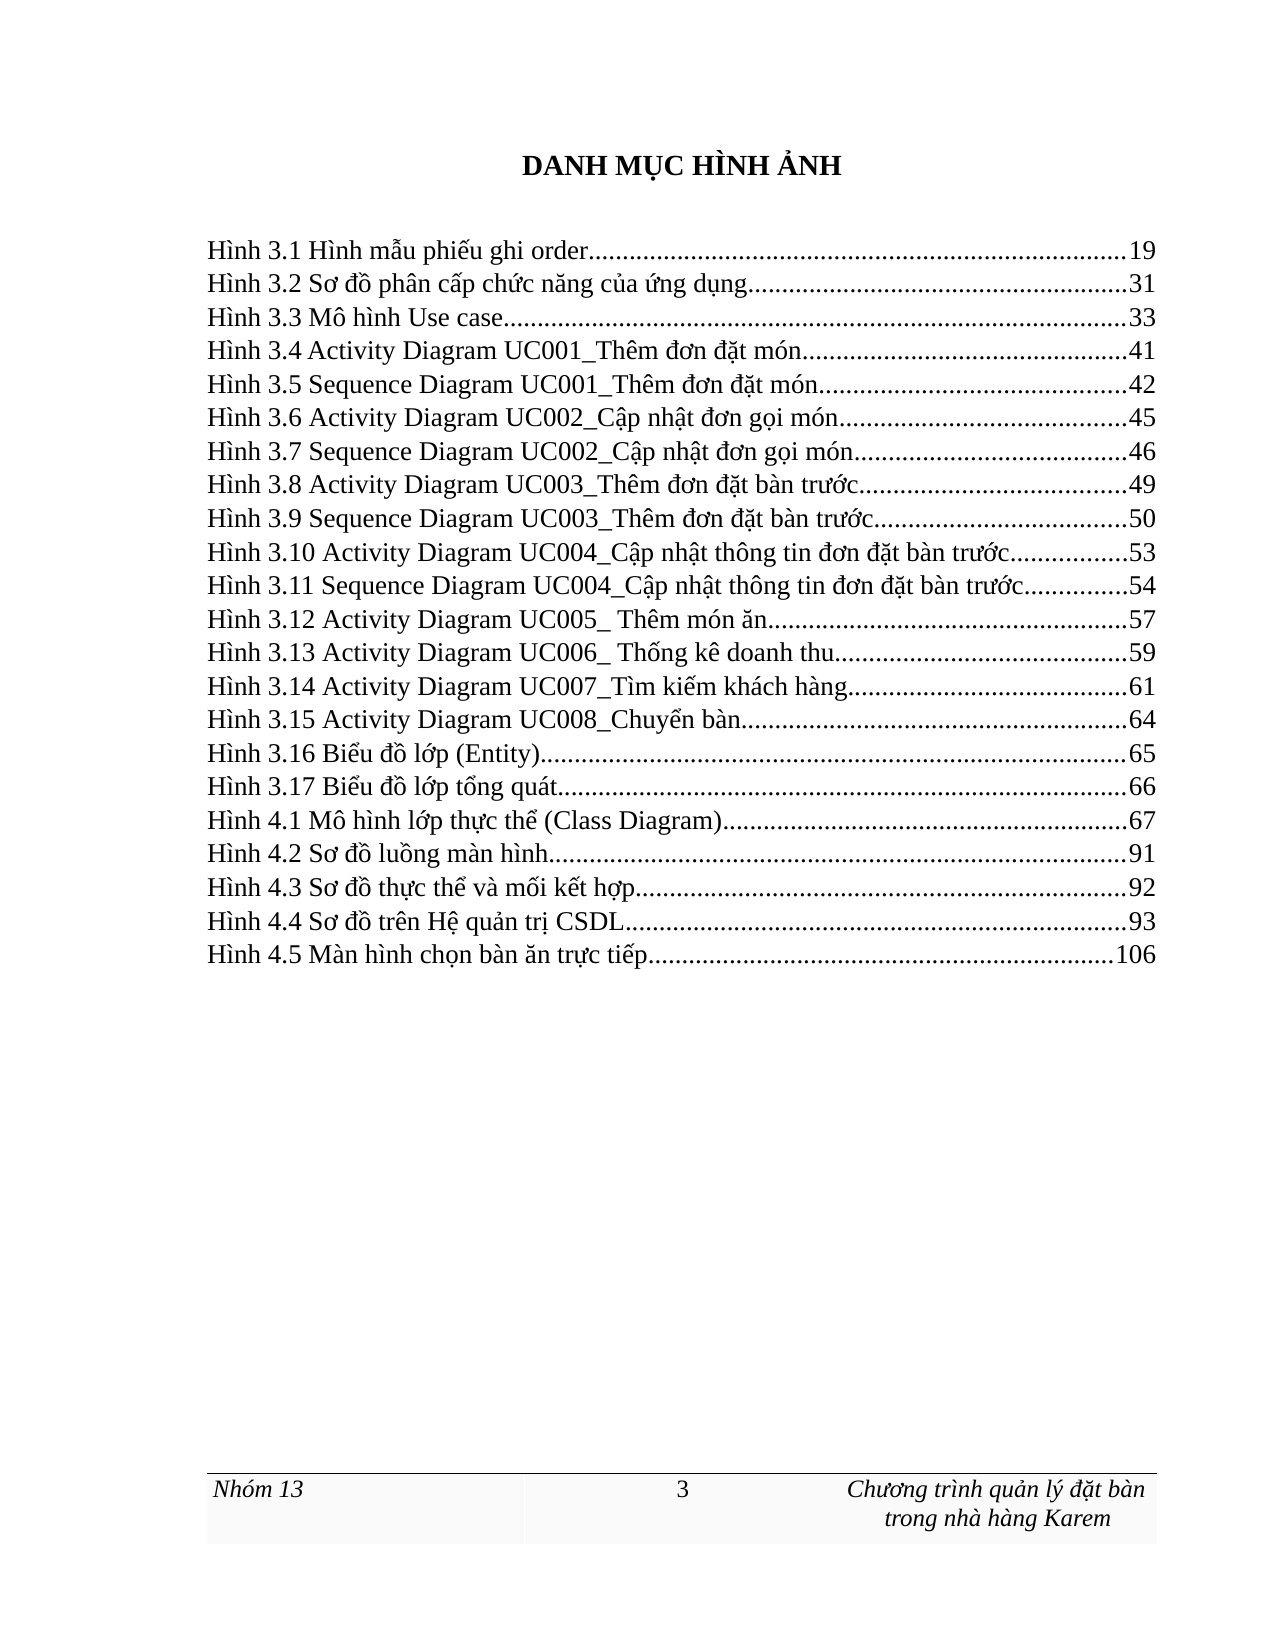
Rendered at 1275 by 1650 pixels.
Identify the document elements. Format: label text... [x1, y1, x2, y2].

text Hình 3.17 Biểu đồ lớp tổng quát 66 [207, 771, 1157, 802]
text Hình 3.13 Activity Diagram UC006_ Thống kê doanh thu 59 [207, 636, 1157, 667]
text Hình 3.9 Sequence Diagram UC003_Thêm đơn đặt bàn trước 50 [207, 502, 1157, 533]
text Hình 3.2 Sơ đồ phân cấp chức năng của ứng dụng 31 [207, 267, 1157, 298]
text Hình 4.5 Màn hình chọn bàn ăn trực tiếp 106 [207, 938, 1157, 969]
text Hình 3.15 Activity Diagram UC008_Chuyển bàn 64 [207, 703, 1157, 734]
text Hình 3.3 Mô hình Use case 33 [207, 301, 1157, 332]
text Hình 3.14 Activity Diagram UC007_Tìm kiếm khách hàng 61 [207, 670, 1157, 701]
text Hình 3.10 Activity Diagram UC004_Cập nhật thông tin đơn đặt bàn trước 53 [207, 536, 1157, 567]
text Hình 3.11 Sequence Diagram UC004_Cập nhật thông tin đơn đặt bàn trước 54 [207, 569, 1157, 600]
text Hình 3.8 Activity Diagram UC003_Thêm đơn đặt bàn trước 49 [207, 469, 1157, 500]
text Hình 3.12 Activity Diagram UC005_ Thêm món ăn 57 [207, 603, 1157, 634]
text Hình 3.16 Biểu đồ lớp (Entity) 65 [207, 737, 1157, 768]
text Hình 4.1 Mô hình lớp thực thể (Class Diagram) 67 [207, 804, 1157, 835]
text Hình 4.3 Sơ đồ thực thể và mối kết hợp 92 [207, 871, 1157, 902]
text Hình 4.2 Sơ đồ luồng màn hình 91 [207, 838, 1157, 869]
text Hình 3.4 Activity Diagram UC001_Thêm đơn đặt món 41 [207, 334, 1157, 366]
text Hình 3.6 Activity Diagram UC002_Cập nhật đơn gọi món 45 [207, 402, 1157, 433]
subtitle DANH MỤC HÌNH ẢNH [207, 148, 1157, 181]
text Hình 3.5 Sequence Diagram UC001_Thêm đơn đặt món 42 [207, 368, 1157, 399]
text Hình 3.7 Sequence Diagram UC002_Cập nhật đơn gọi món 46 [207, 435, 1157, 466]
text Hình 4.4 Sơ đồ trên Hệ quản trị CSDL 93 [207, 905, 1157, 936]
text Hình 3.1 Hình mẫu phiếu ghi order 19 [207, 234, 1157, 265]
